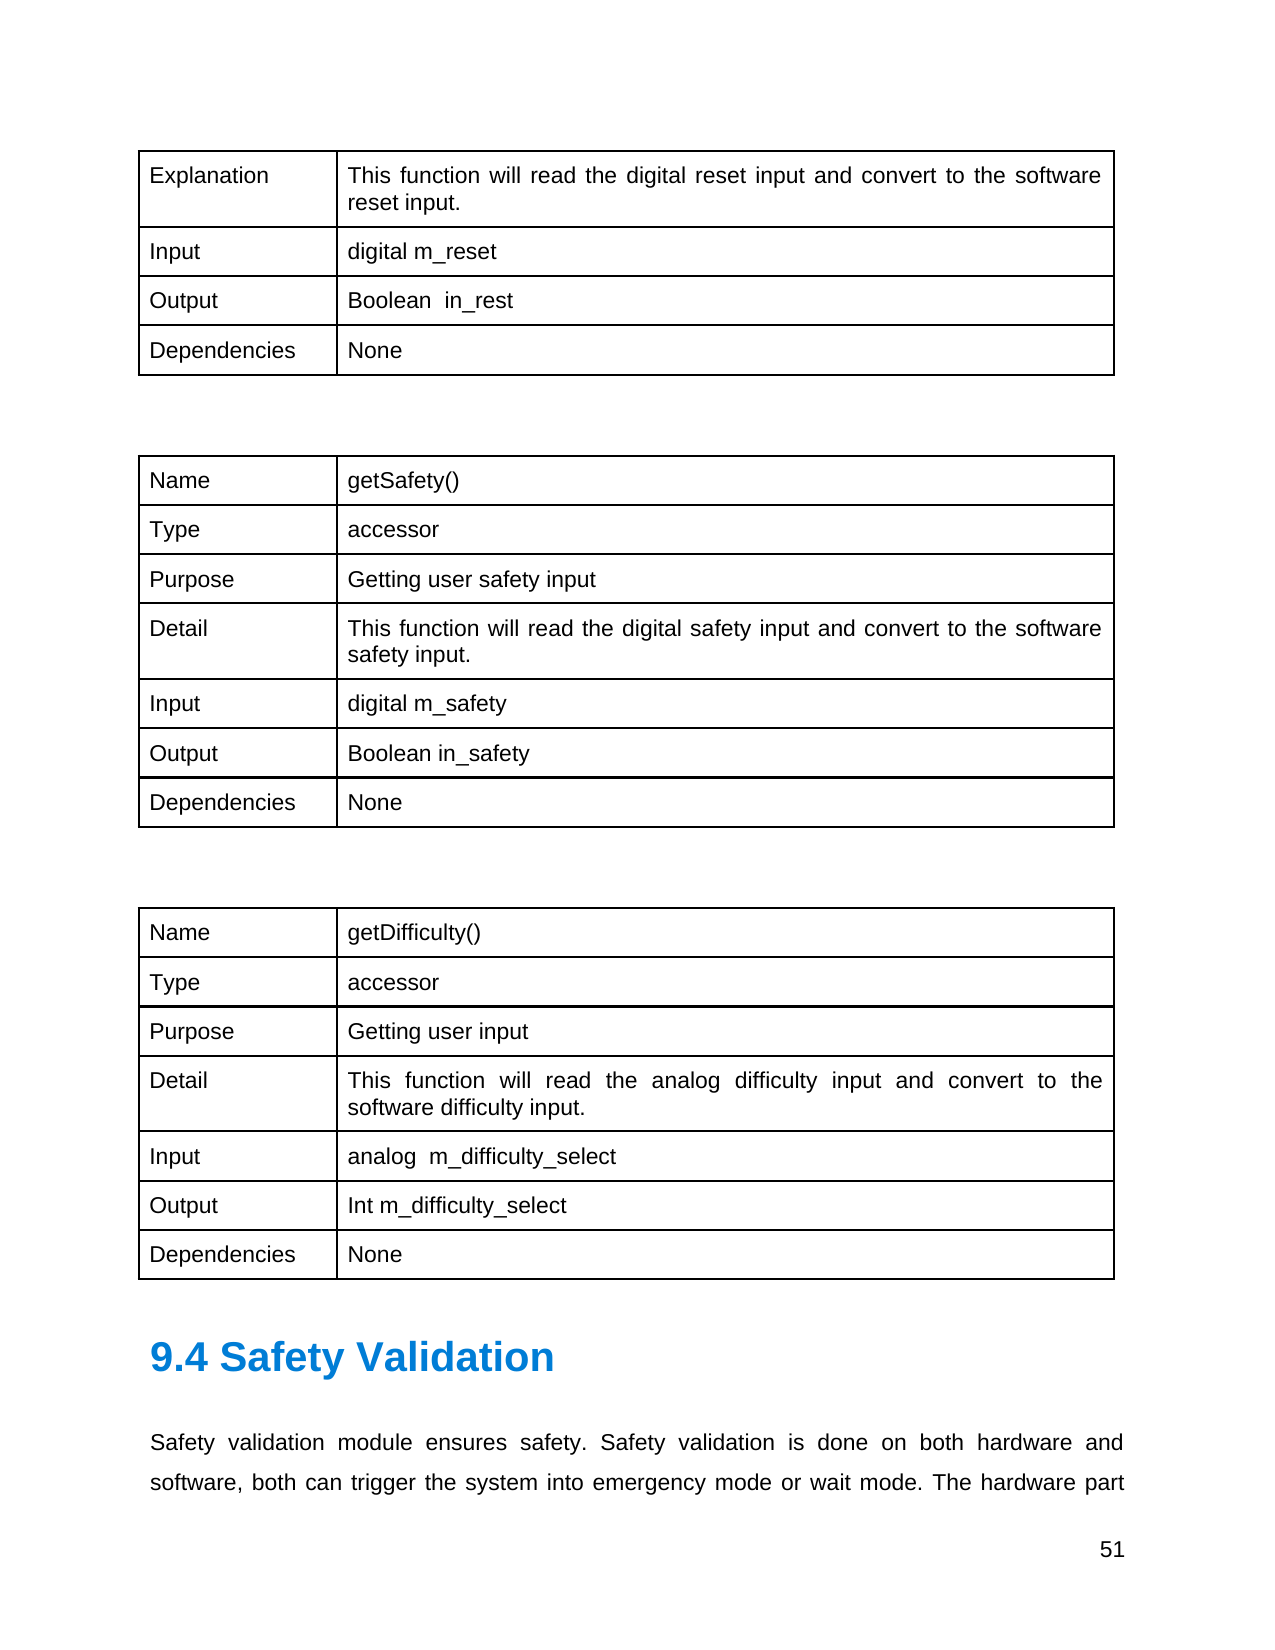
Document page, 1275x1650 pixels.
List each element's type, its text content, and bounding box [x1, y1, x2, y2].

table_header Name [140, 457, 336, 504]
table_cell Input [140, 228, 336, 275]
table_cell Dependencies [140, 1231, 336, 1278]
table_cell Input [140, 680, 336, 727]
table_cell Output [140, 277, 336, 324]
table_cell Type [140, 506, 336, 553]
table_cell analog m_difficulty_select [338, 1132, 1113, 1179]
table_cell Detail [140, 1057, 336, 1130]
table_cell Purpose [140, 555, 336, 602]
table_cell digital m_reset [338, 228, 1113, 275]
table_cell Output [140, 1182, 336, 1229]
table_cell Input [140, 1132, 336, 1179]
table_cell This function will read the digital safety input and convert to the software safety input. [338, 604, 1113, 678]
table_cell accessor [338, 506, 1113, 553]
table_cell This function will read the digital reset input and convert to the software reset input. [338, 152, 1113, 226]
table_cell Output [140, 729, 336, 776]
table_cell Getting user safety input [338, 555, 1113, 602]
table_cell Boolean in_safety [338, 729, 1113, 776]
table_header Name [140, 909, 336, 956]
table_cell Boolean in_rest [338, 277, 1113, 324]
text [150, 1429, 1125, 1495]
table_cell Detail [140, 604, 336, 678]
table_header getDifficulty() [338, 909, 1113, 956]
table_cell Getting user input [338, 1008, 1113, 1054]
table_cell This function will read the analog difficulty input and convert to the software difficulty input. [338, 1057, 1113, 1130]
table_cell Dependencies [140, 326, 336, 373]
table_header getSafety() [338, 457, 1113, 504]
table_cell None [338, 1231, 1113, 1278]
table_cell None [338, 779, 1113, 826]
table_cell Explanation [140, 152, 336, 226]
table_cell Dependencies [140, 779, 336, 826]
subtitle 9.4 Safety Validation [150, 1332, 1125, 1380]
table_cell Purpose [140, 1008, 336, 1054]
table_cell accessor [338, 958, 1113, 1005]
table_cell None [338, 326, 1113, 373]
table_cell Int m_difficulty_select [338, 1182, 1113, 1229]
table_cell digital m_safety [338, 680, 1113, 727]
table_cell Type [140, 958, 336, 1005]
